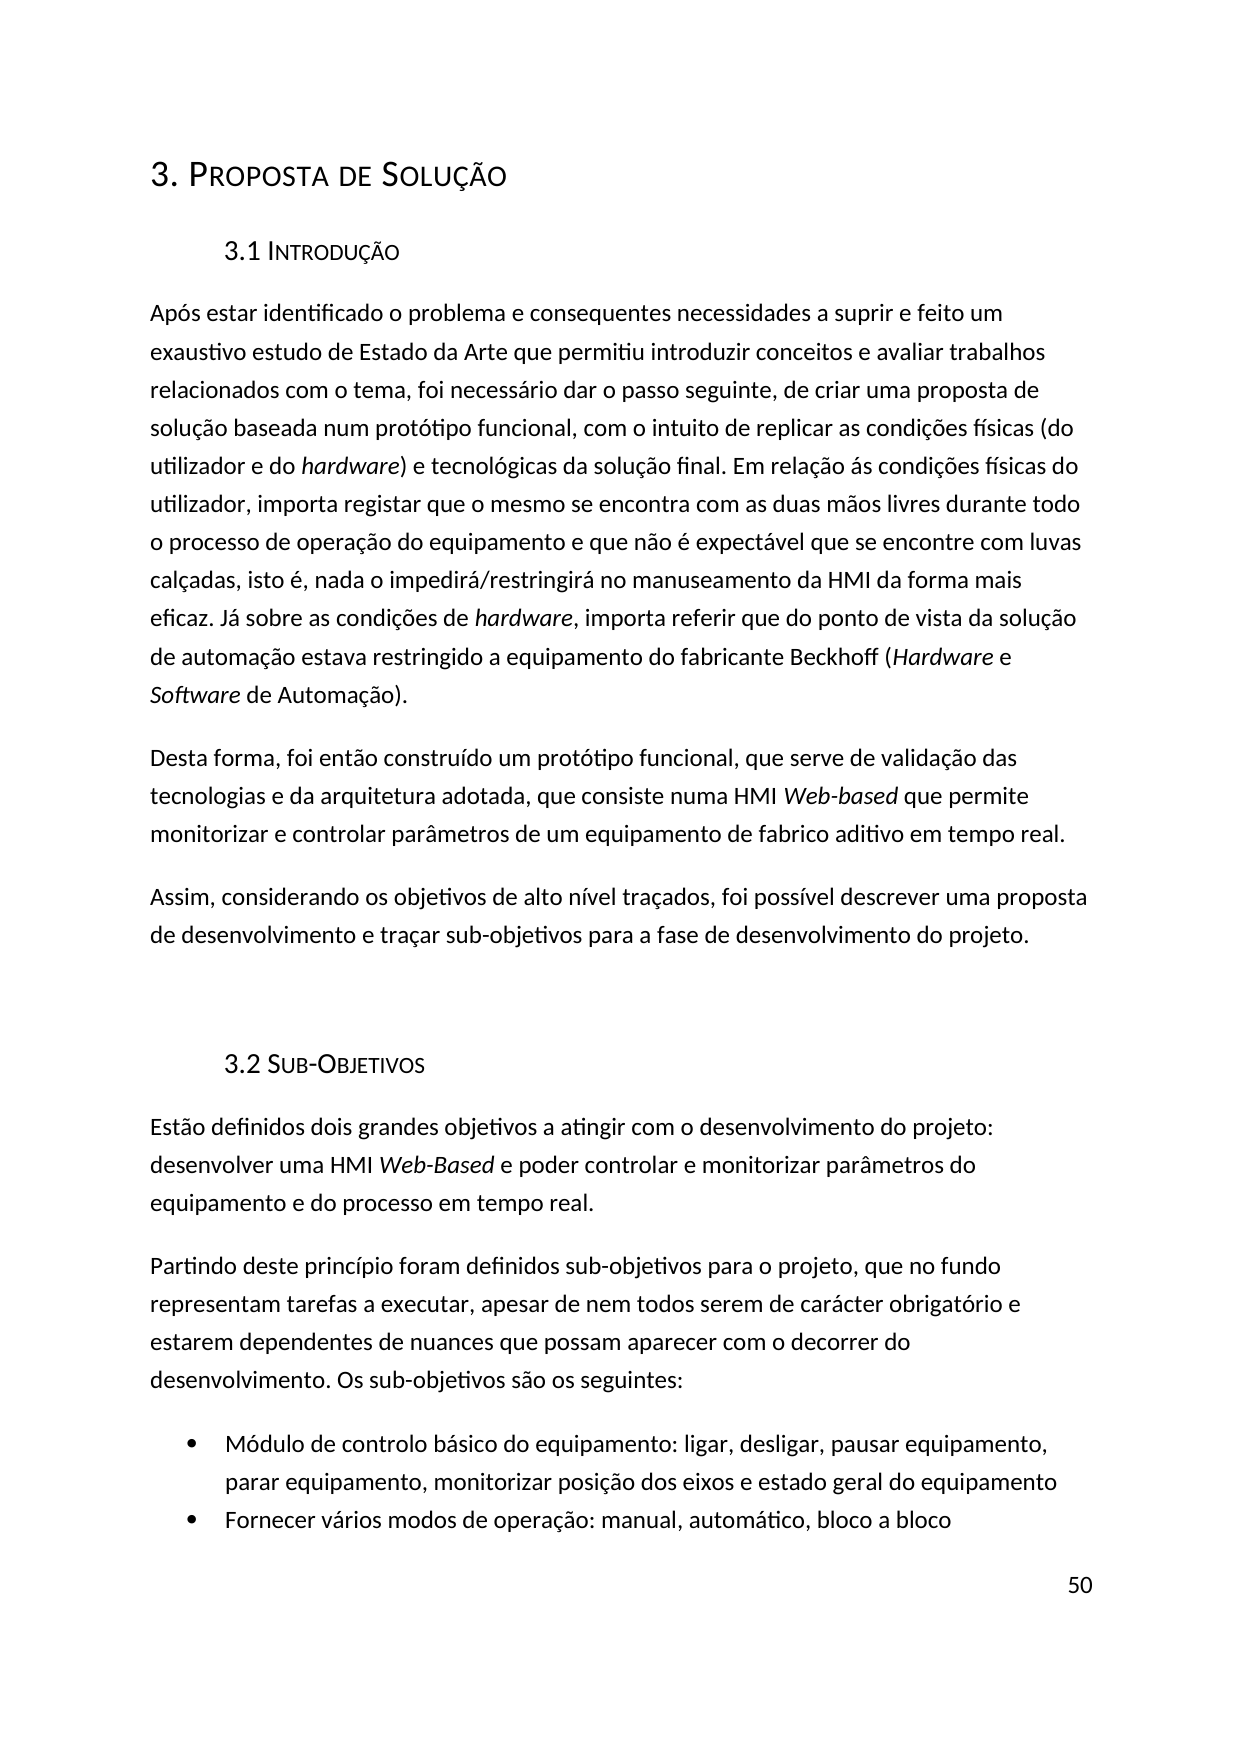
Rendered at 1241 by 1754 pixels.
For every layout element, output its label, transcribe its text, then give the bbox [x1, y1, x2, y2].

text Assim, considerando os objetivos de alto nível traçados, foi possível descrever uma proposta de desenvolvimento e traçar sub-objetivos para a fase de desenvolvimento do projeto. [150, 881, 1092, 950]
subtitle 3.2 Sub-Objetivos [150, 1046, 1092, 1081]
list Módulo de controlo básico do equipamento: ligar, desligar, pausar equipamento, parar equipamento, monitorizar posição dos eixos e estado geral do equipamento [187, 1428, 1092, 1496]
text Estão definidos dois grandes objetivos a atingir com o desenvolvimento do projeto: desenvolver uma HMI Web-Based e poder controlar e monitorizar parâmetros do equipamento e do processo em tempo real. [150, 1111, 1092, 1218]
subtitle 3. Proposta de Solução [150, 150, 1092, 196]
subtitle 3.1 Introdução [150, 232, 1092, 268]
list Fornecer vários modos de operação: manual, automático, bloco a bloco [187, 1504, 1092, 1534]
text Desta forma, foi então construído um protótipo funcional, que serve de validação das tecnologias e da arquitetura adotada, que consiste numa HMI Web-based que permite monitorizar e controlar parâmetros de um equipamento de fabrico aditivo em tempo real. [150, 742, 1092, 849]
text Após estar identificado o problema e consequentes necessidades a suprir e feito um exaustivo estudo de Estado da Arte que permitiu introduzir conceitos e avaliar trabalhos relacionados com o tema, foi necessário dar o passo seguinte, de criar uma proposta de solução baseada num protótipo funcional, com o intuito de replicar as condições físicas (do utilizador e do hardware) e tecnológicas da solução final. Em relação ás condições físicas do utilizador, importa registar que o mesmo se encontra com as duas mãos livres durante todo o processo de operação do equipamento e que não é expectável que se encontre com luvas calçadas, isto é, nada o impedirá/restringirá no manuseamento da HMI da forma mais eficaz. Já sobre as condições de hardware, importa referir que do ponto de vista da solução de automação estava restringido a equipamento do fabricante Beckhoff (Hardware e Software de Automação). [150, 297, 1092, 709]
text Partindo deste princípio foram definidos sub-objetivos para o projeto, que no fundo representam tarefas a executar, apesar de nem todos serem de carácter obrigatório e estarem dependentes de nuances que possam aparecer com o decorrer do desenvolvimento. Os sub-objetivos são os seguintes: [150, 1250, 1092, 1395]
